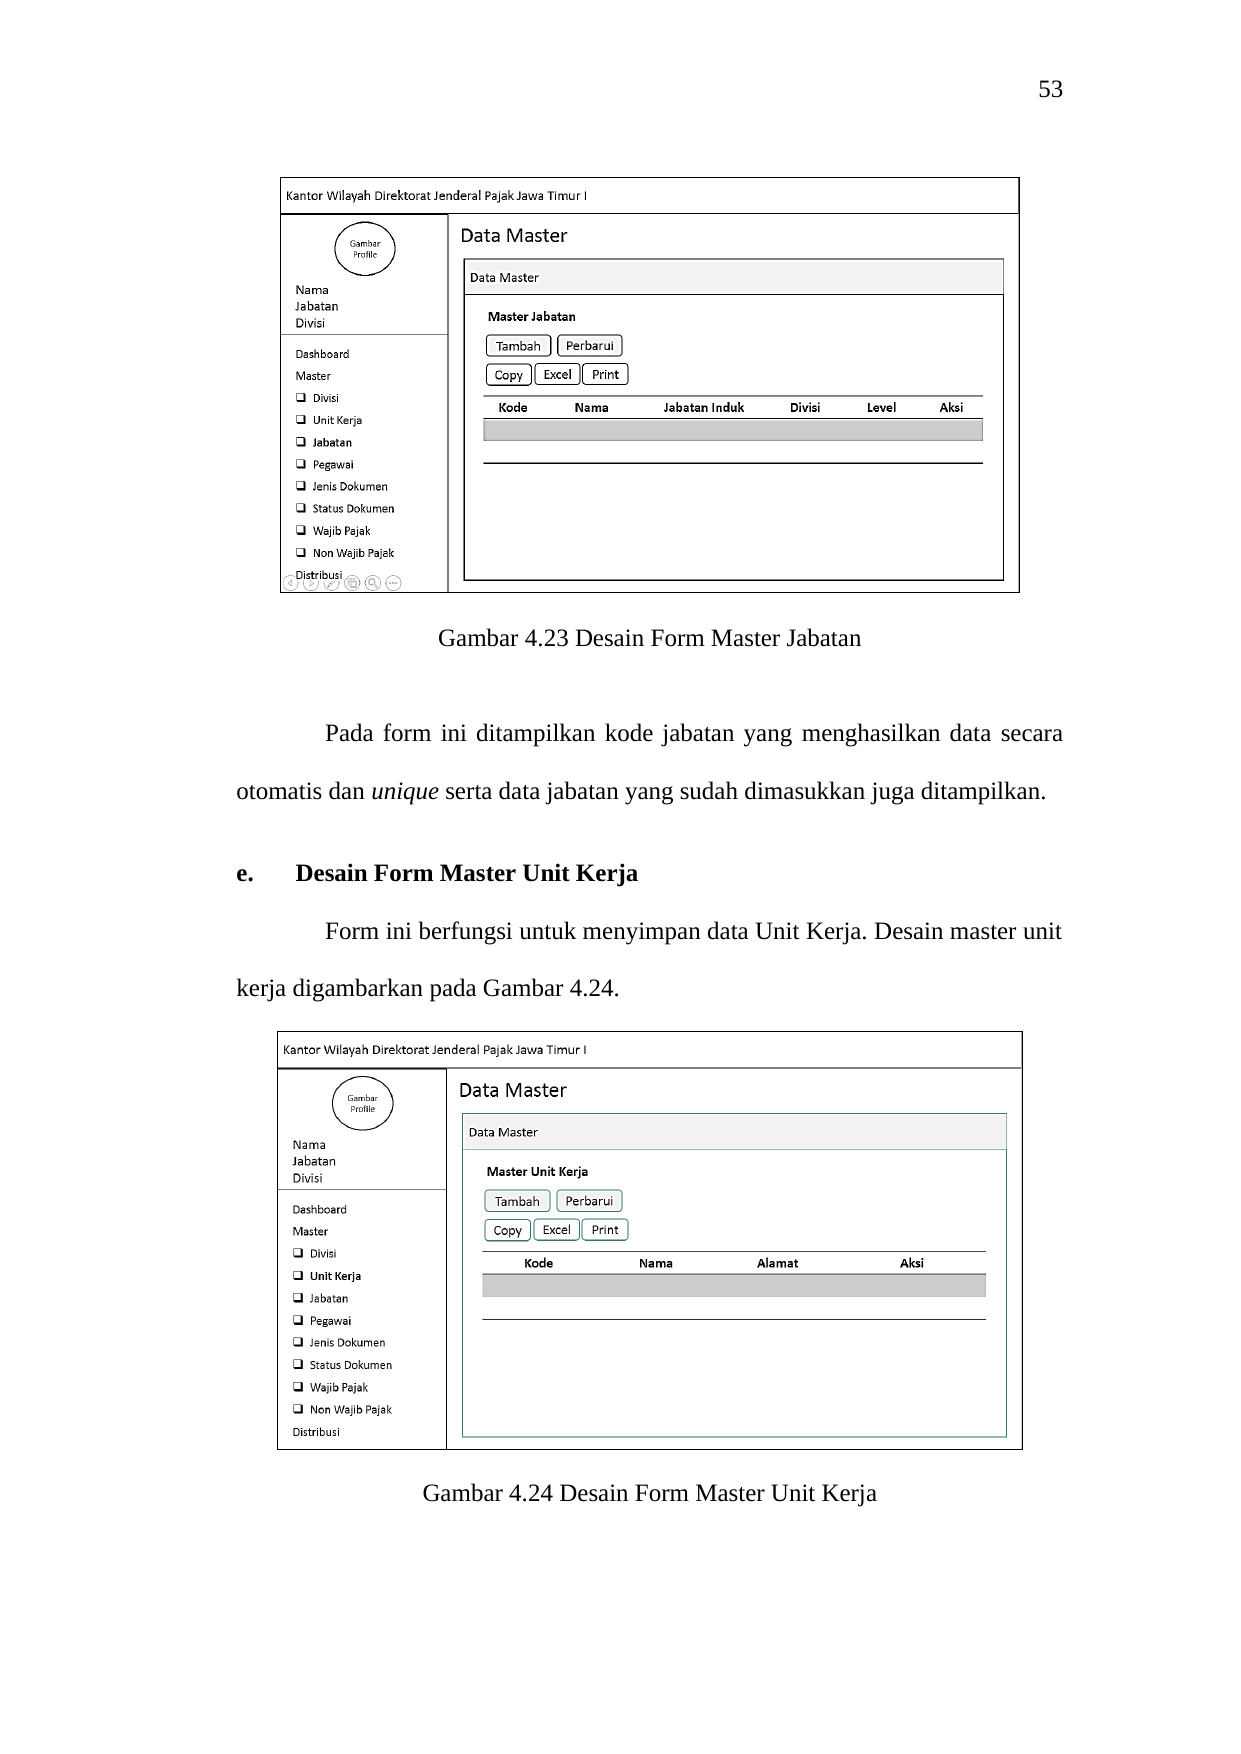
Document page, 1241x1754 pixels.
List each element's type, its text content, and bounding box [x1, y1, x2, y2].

picture [281, 178, 1019, 592]
list Desain Form Master Unit Kerja [236, 858, 1063, 887]
text Pada form ini ditampilkan kode jabatan yang menghasilkan data secara otomatis dan unique serta data jabatan yang sudah dimasukkan juga ditampilkan. [236, 718, 1063, 805]
picture [278, 1032, 1022, 1449]
text Form ini berfungsi untuk menyimpan data Unit Kerja. Desain master unit kerja digambarkan pada Gambar 4.24. [236, 916, 1063, 1002]
text Gambar 4.23 Desain Form Master Jabatan [236, 623, 1063, 652]
